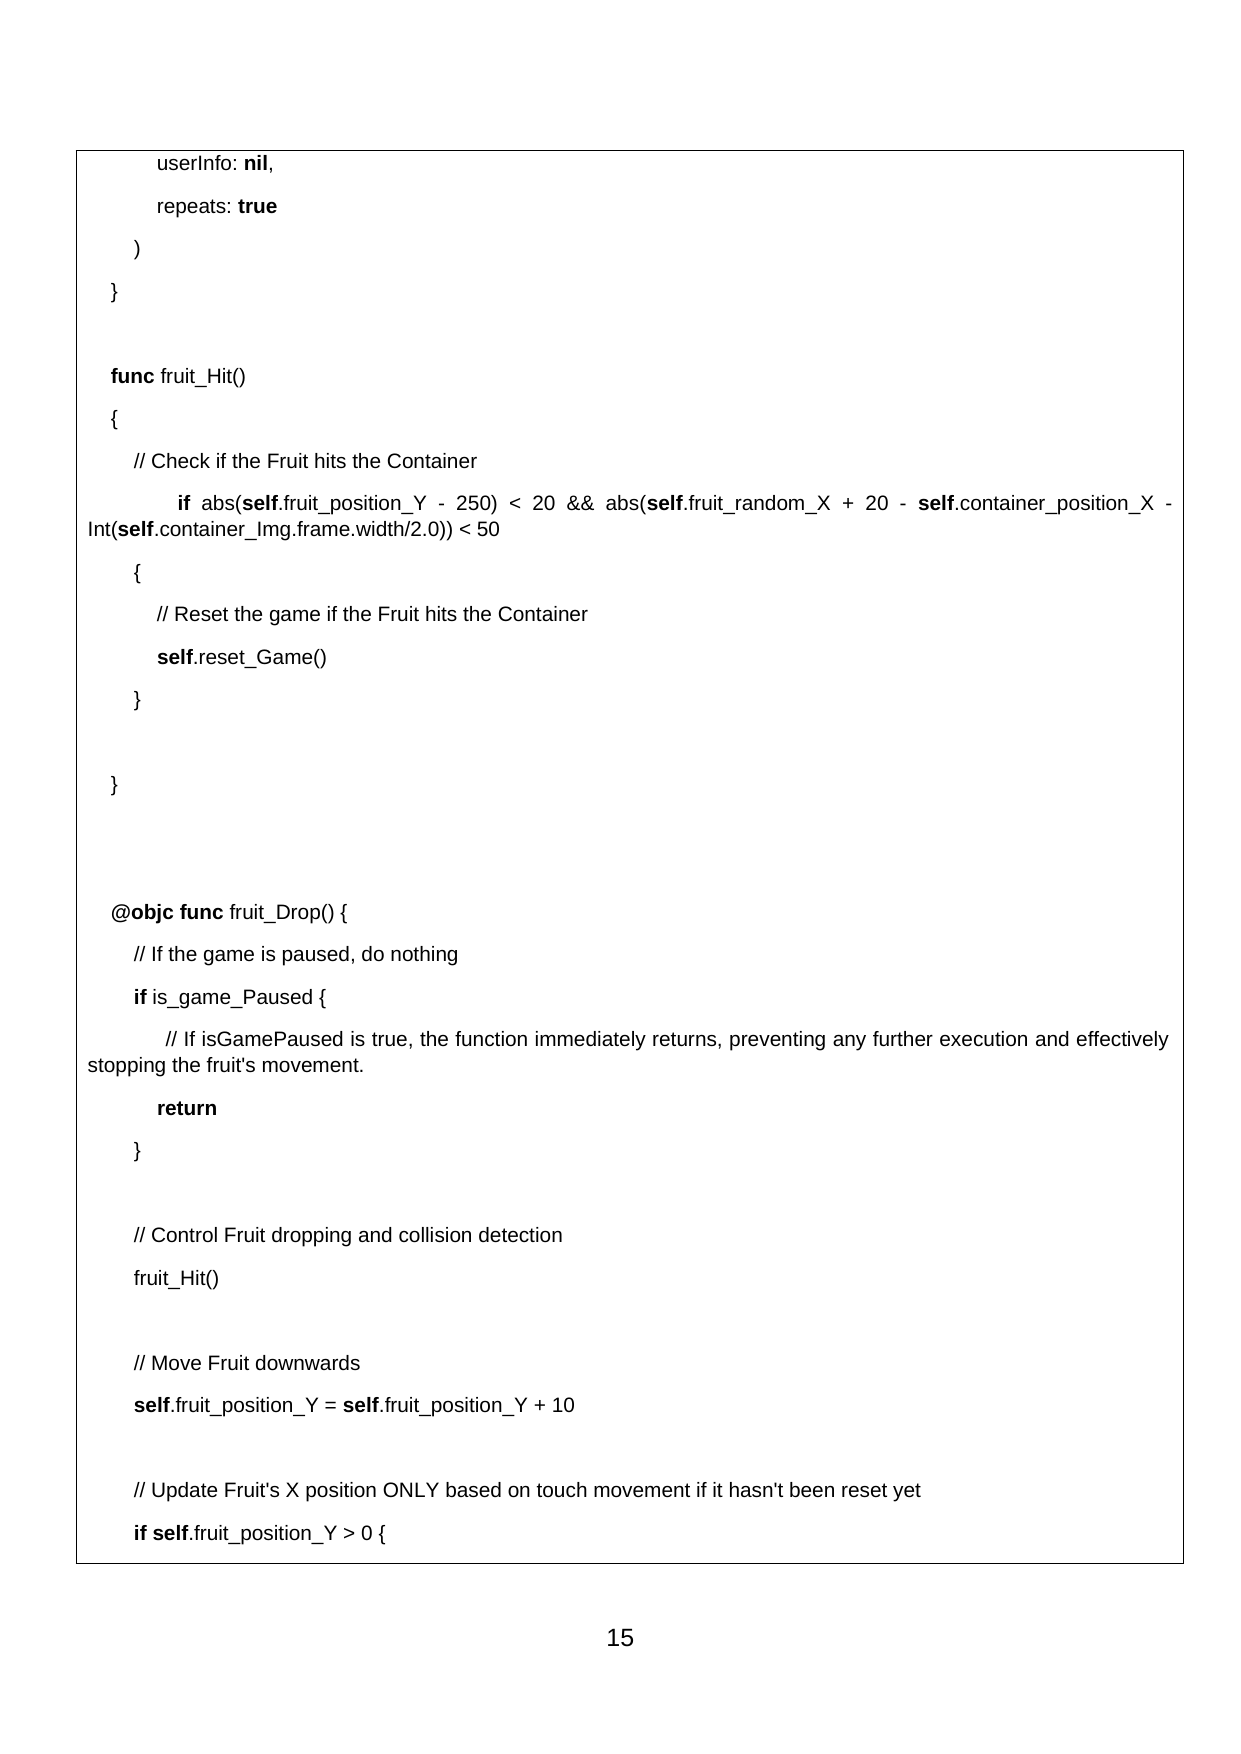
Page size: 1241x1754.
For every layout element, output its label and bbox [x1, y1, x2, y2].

table_header [77, 151, 1183, 1563]
